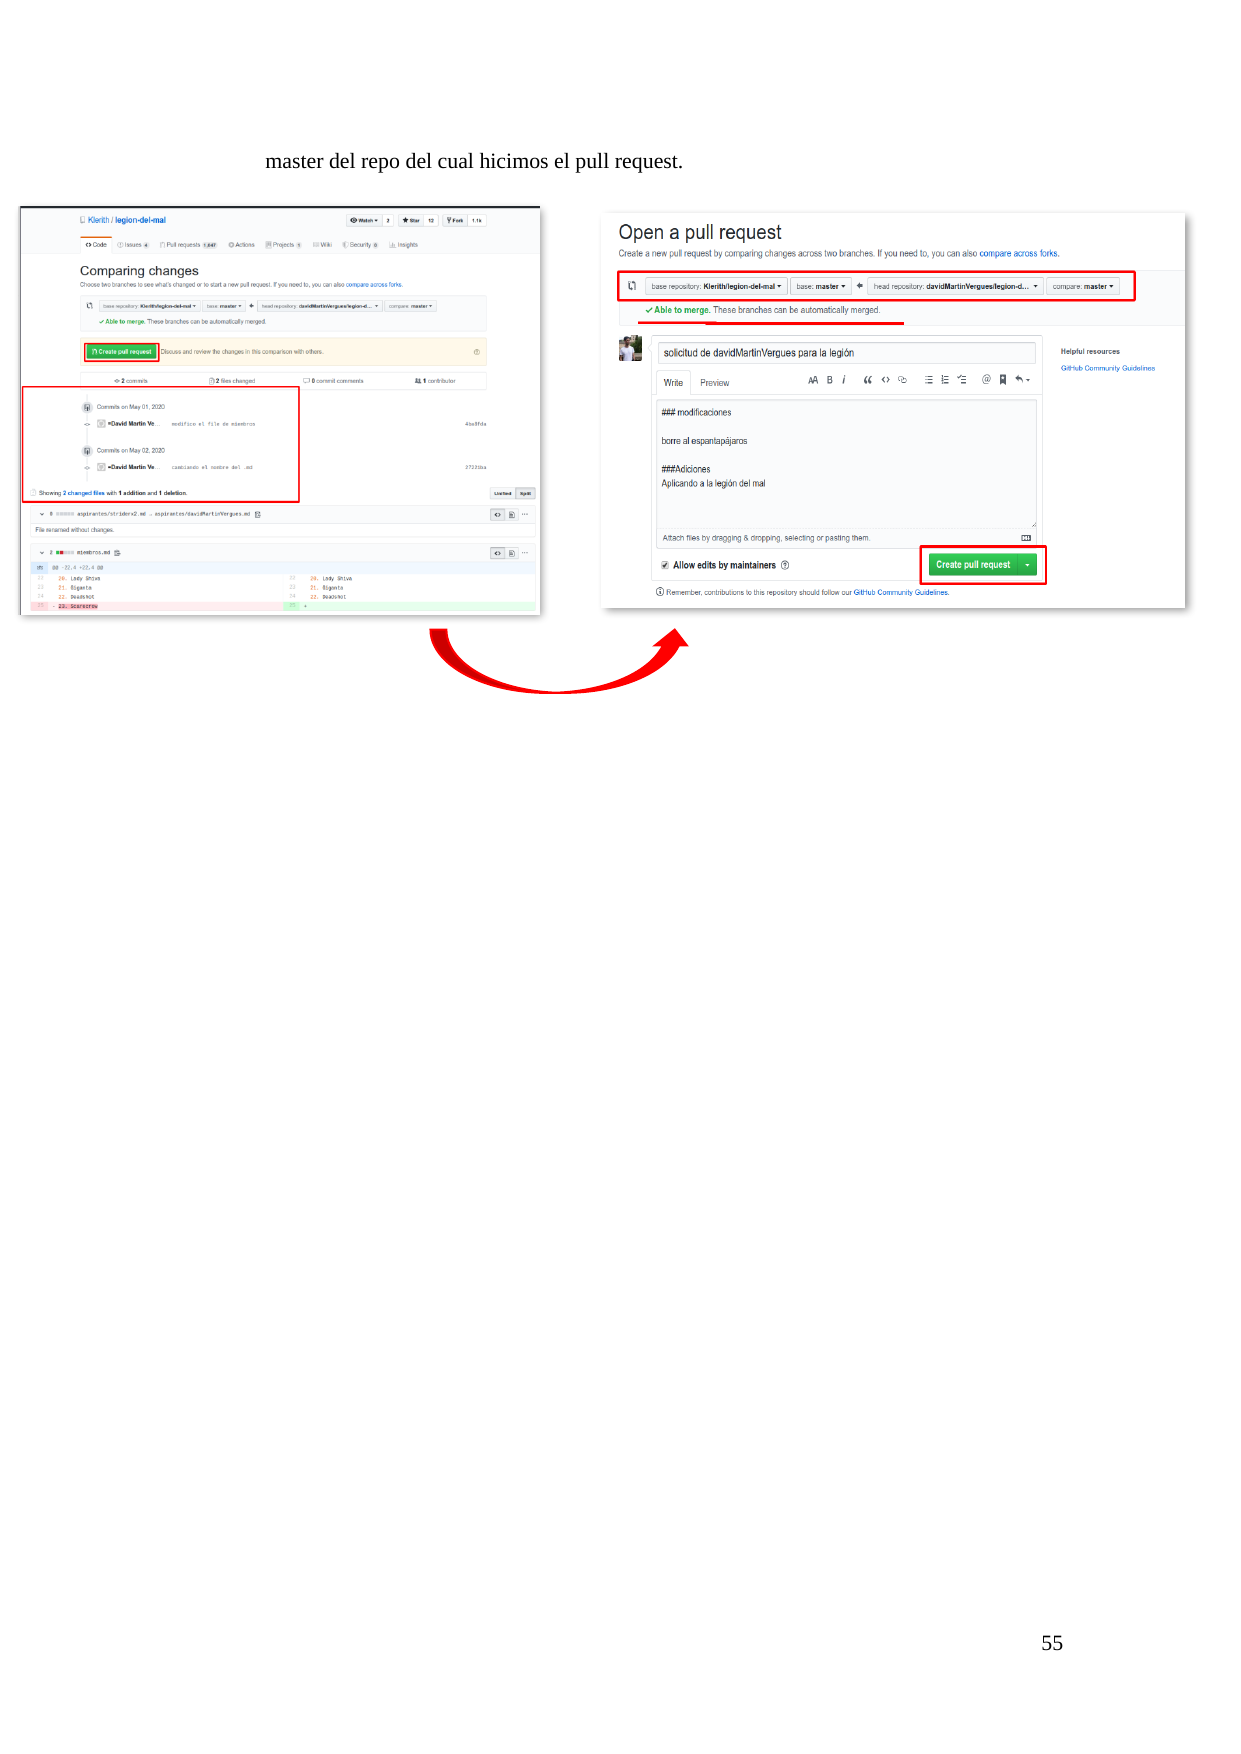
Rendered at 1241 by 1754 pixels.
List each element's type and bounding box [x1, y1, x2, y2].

list [221, 148, 1063, 173]
picture [18, 206, 540, 615]
picture [601, 213, 1185, 608]
